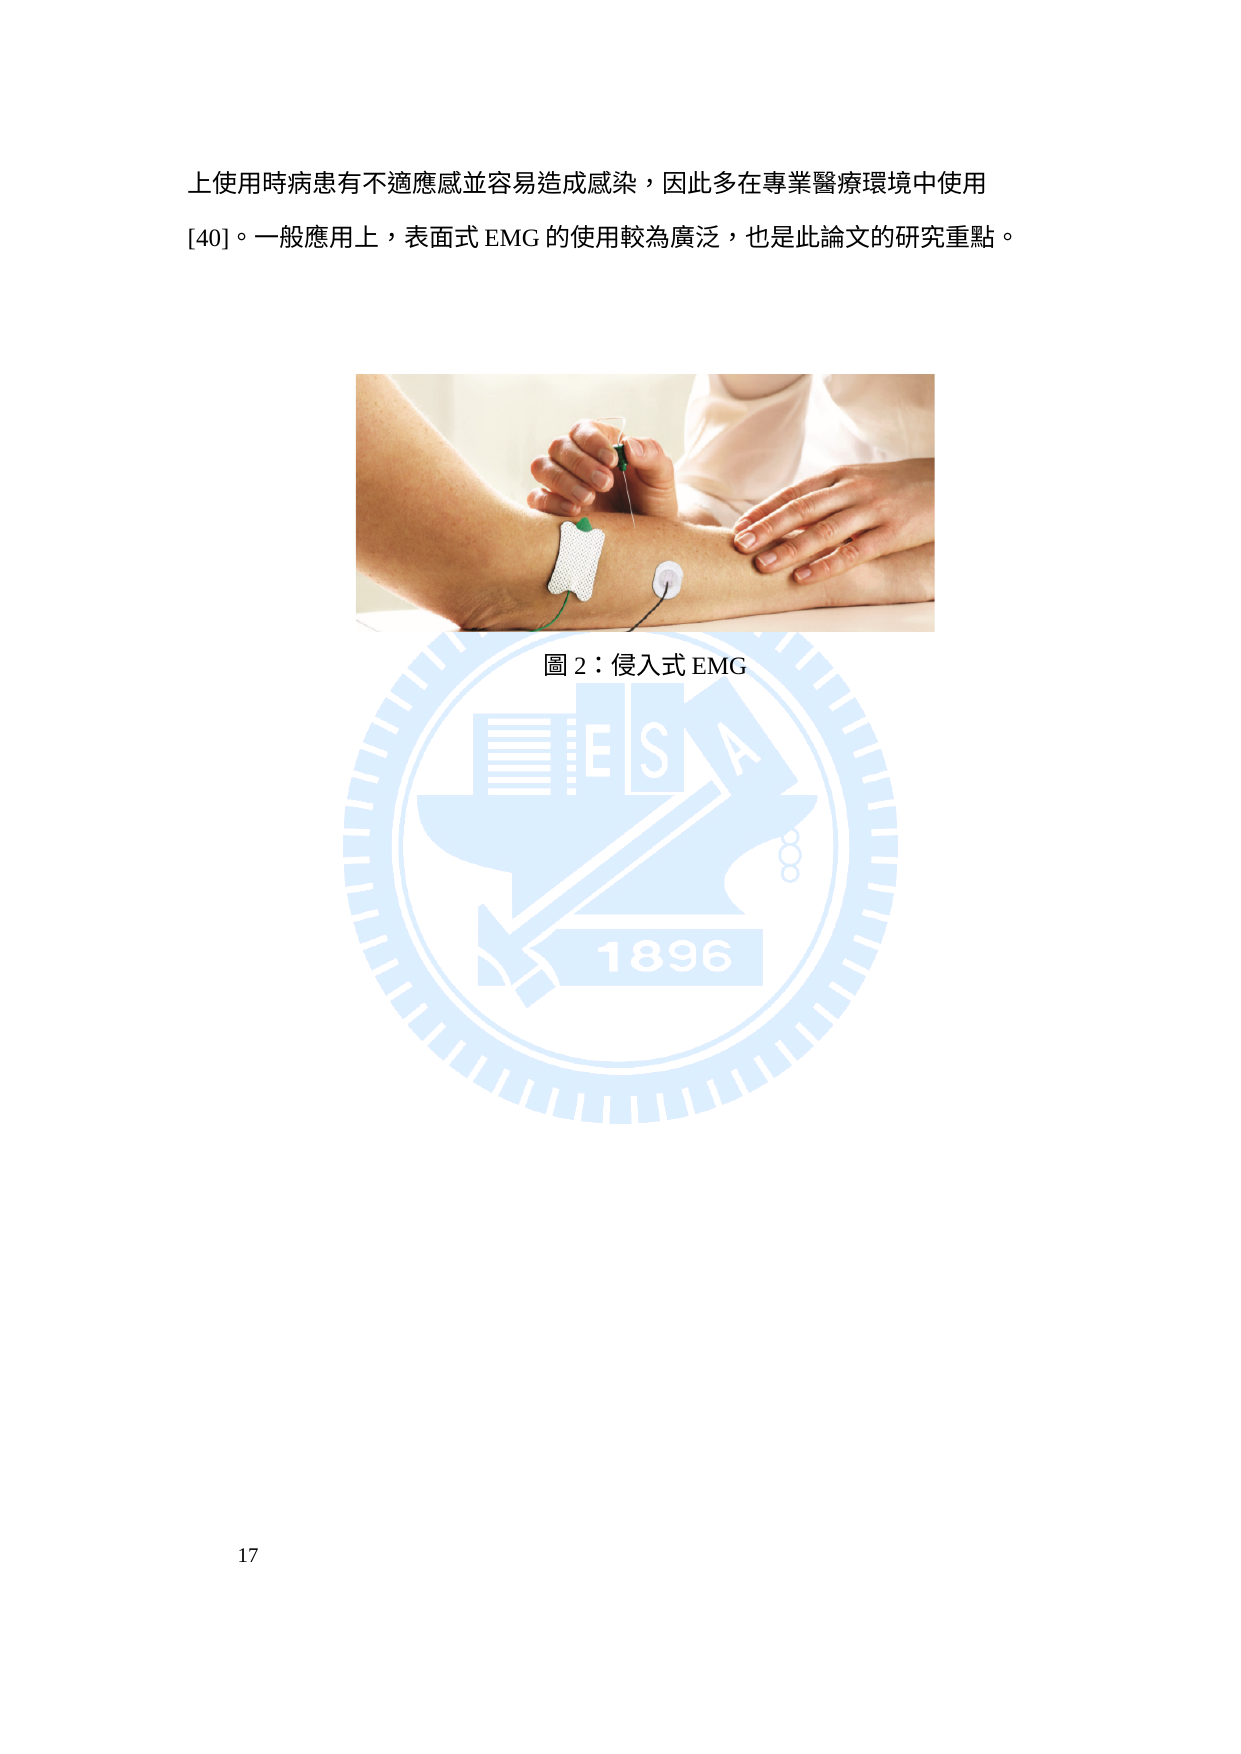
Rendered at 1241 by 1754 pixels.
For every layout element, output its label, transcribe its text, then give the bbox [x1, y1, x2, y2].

picture [355, 372, 935, 632]
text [187, 163, 1053, 254]
text 圖 2：侵入式EMG [187, 646, 1053, 682]
